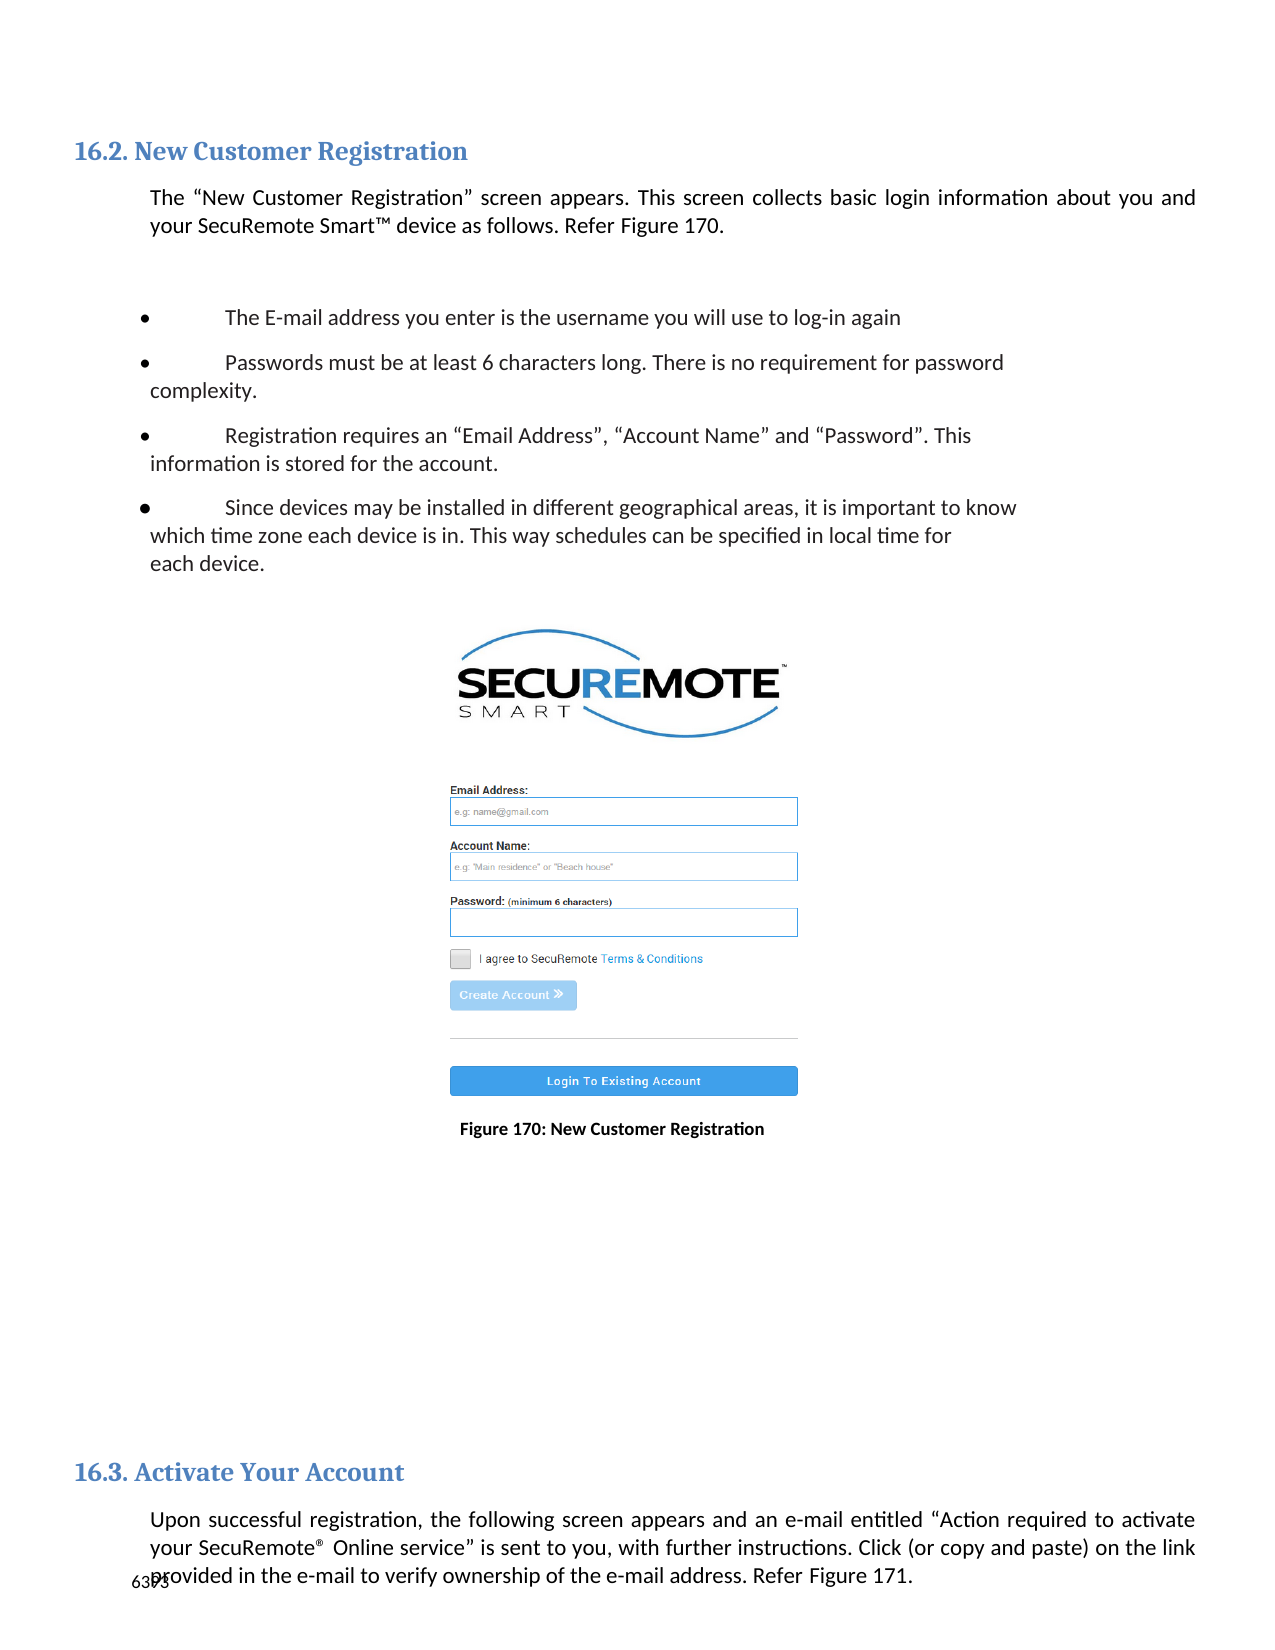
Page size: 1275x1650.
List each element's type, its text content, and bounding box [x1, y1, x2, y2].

text Upon successful registration, the following screen appears and an e-mail entitled “Action required to activate your SecuRemote® Online service” is sent to you, with further instructions. Click (or copy and paste) on the link provided in the e-mail to verify ownership of the e-mail address. Refer Figure 171. [150, 1505, 1198, 1589]
list Since devices may be installed in different geographical areas, it is important to know which time zone each device is in. This way schedules can be specified in local time for each device. [139, 493, 1085, 578]
list The E-mail address you enter is the username you will use to log-in again [139, 303, 1085, 331]
list Passwords must be at least 6 characters long. There is no requirement for password complexity. [139, 348, 1085, 404]
subtitle New Customer Registration [75, 136, 1198, 167]
subtitle Activate Your Account [75, 1457, 1198, 1488]
list Registration requires an “Email Address”, “Account Name” and “Password”. This information is stored for the account. [139, 421, 1085, 477]
text Figure 170: New Customer Registration [139, 1115, 1085, 1140]
picture [162, 605, 1063, 1115]
text The “New Customer Registration” screen appears. This screen collects basic login information about you and your SecuRemote Smart™ device as follows. Refer Figure 170. [150, 183, 1198, 239]
